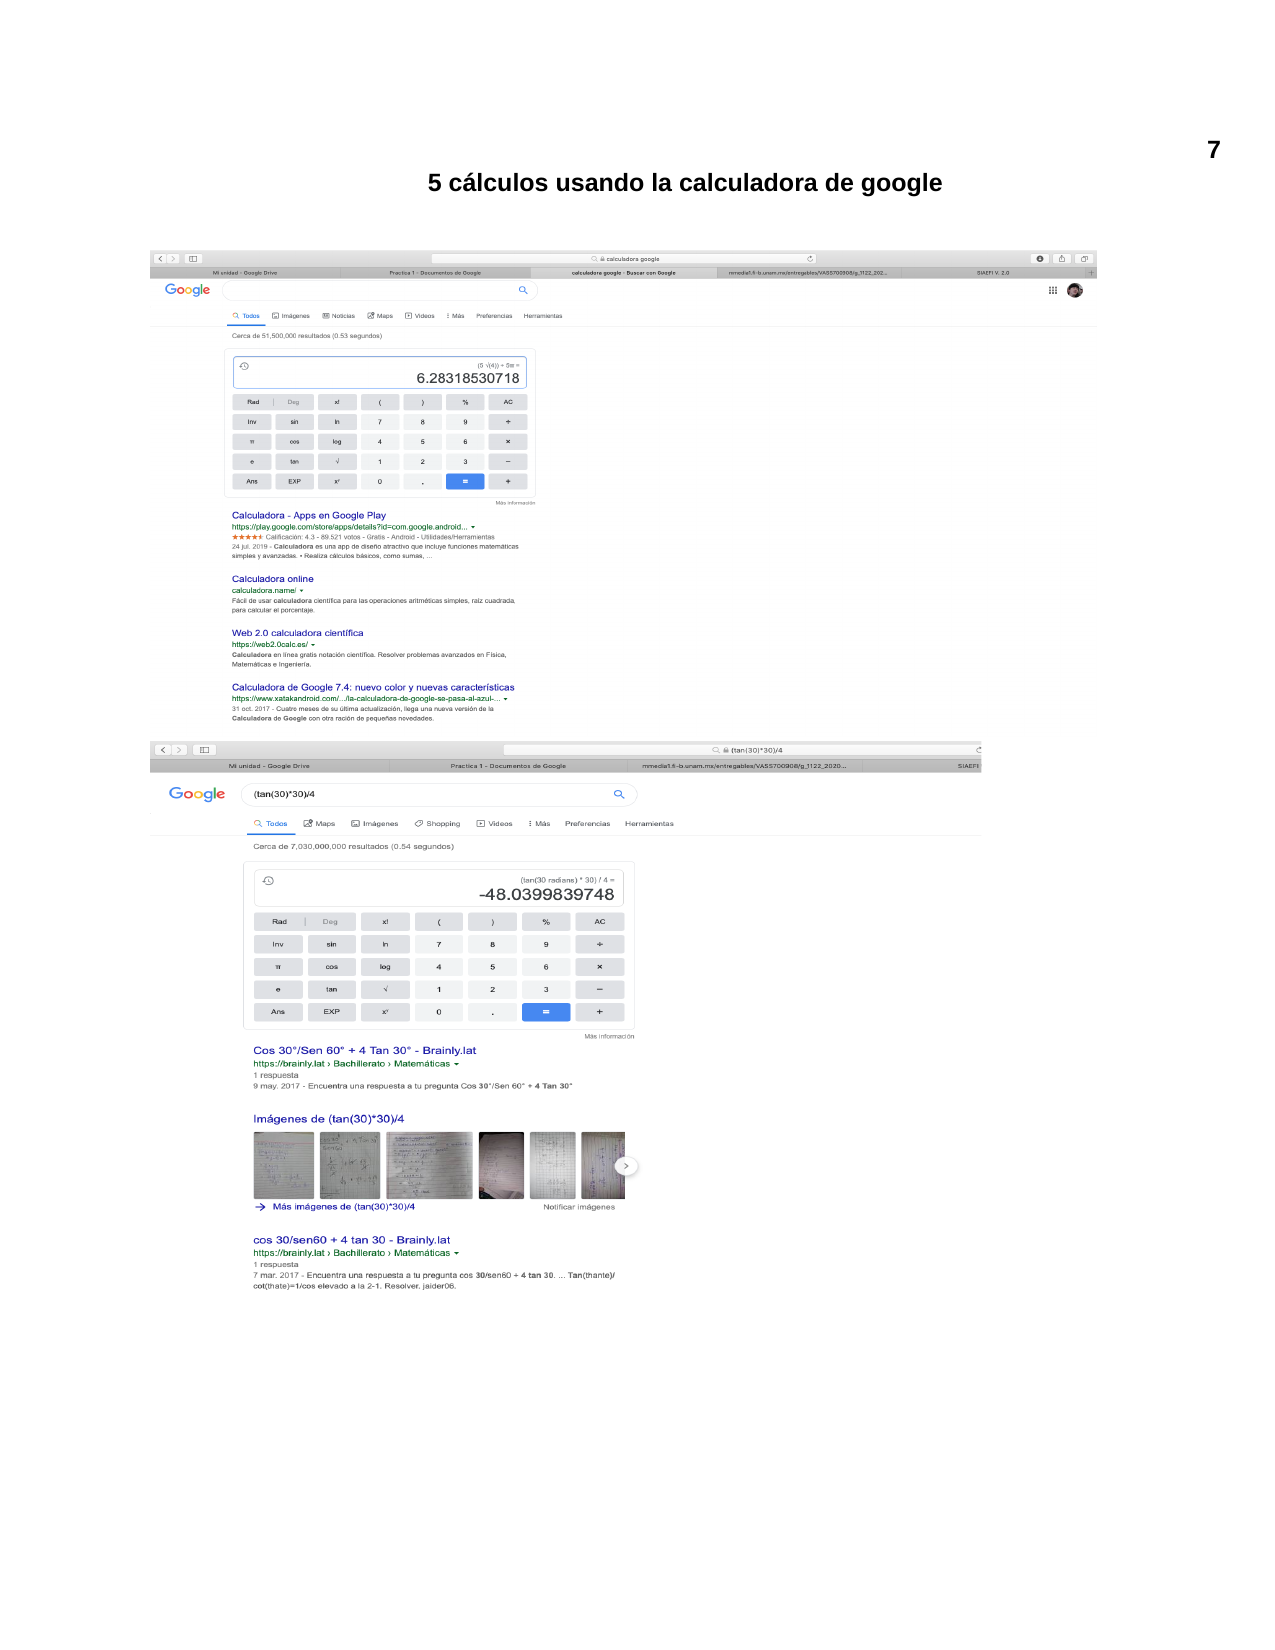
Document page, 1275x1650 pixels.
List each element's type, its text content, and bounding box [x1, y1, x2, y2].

picture [150, 250, 1097, 737]
picture [150, 741, 982, 1294]
text 5 cálculos usando la calculadora de google [150, 168, 1221, 197]
